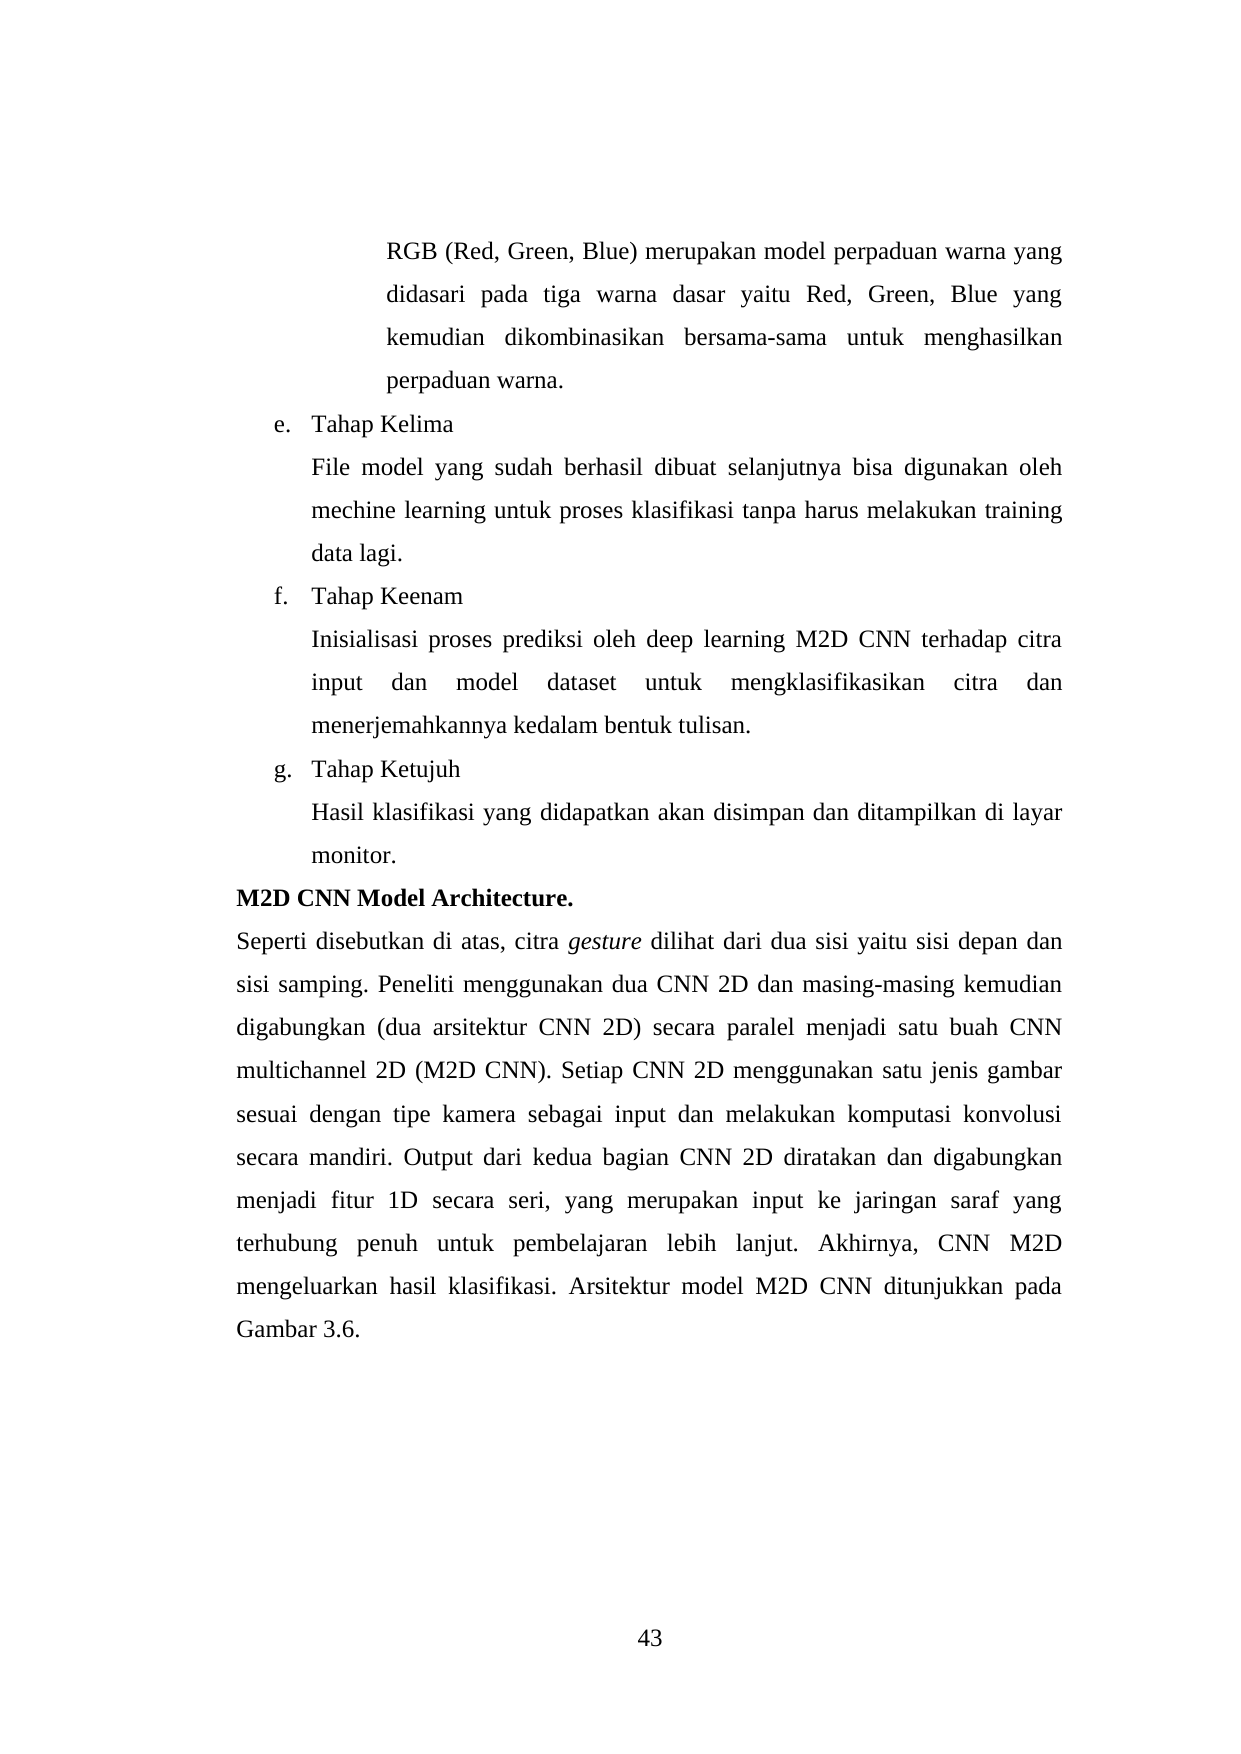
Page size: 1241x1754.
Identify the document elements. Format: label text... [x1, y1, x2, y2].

list Tahap Keenam [274, 581, 1063, 610]
text M2D CNN Model Architecture. [236, 883, 1063, 912]
list Hasil klasifikasi yang didapatkan akan disimpan dan ditampilkan di layar monitor. [311, 797, 1063, 869]
list File model yang sudah berhasil dibuat selanjutnya bisa digunakan oleh mechine learning untuk proses klasifikasi tanpa harus melakukan training data lagi. [311, 452, 1063, 567]
list RGB (Red, Green, Blue) merupakan model perpaduan warna yang didasari pada tiga warna dasar yaitu Red, Green, Blue yang kemudian dikombinasikan bersama-sama untuk menghasilkan perpaduan warna. [386, 236, 1063, 394]
list Tahap Ketujuh [274, 754, 1063, 782]
text Seperti disebutkan di atas, citra gesture dilihat dari dua sisi yaitu sisi depan dan sisi samping. Peneliti menggunakan dua CNN 2D dan masing-masing kemudian digabungkan (dua arsitektur CNN 2D) secara paralel menjadi satu buah CNN multichannel 2D (M2D CNN). Setiap CNN 2D menggunakan satu jenis gambar sesuai dengan tipe kamera sebagai input dan melakukan komputasi konvolusi secara mandiri. Output dari kedua bagian CNN 2D diratakan dan digabungkan menjadi fitur 1D secara seri, yang merupakan input ke jaringan saraf yang terhubung penuh untuk pembelajaran lebih lanjut. Akhirnya, CNN M2D mengeluarkan hasil klasifikasi. Arsitektur model M2D CNN ditunjukkan pada Gambar 3.6. [236, 926, 1063, 1343]
list Inisialisasi proses prediksi oleh deep learning M2D CNN terhadap citra input dan model dataset untuk mengklasifikasikan citra dan menerjemahkannya kedalam bentuk tulisan. [311, 624, 1063, 739]
list Tahap Kelima [274, 409, 1063, 437]
